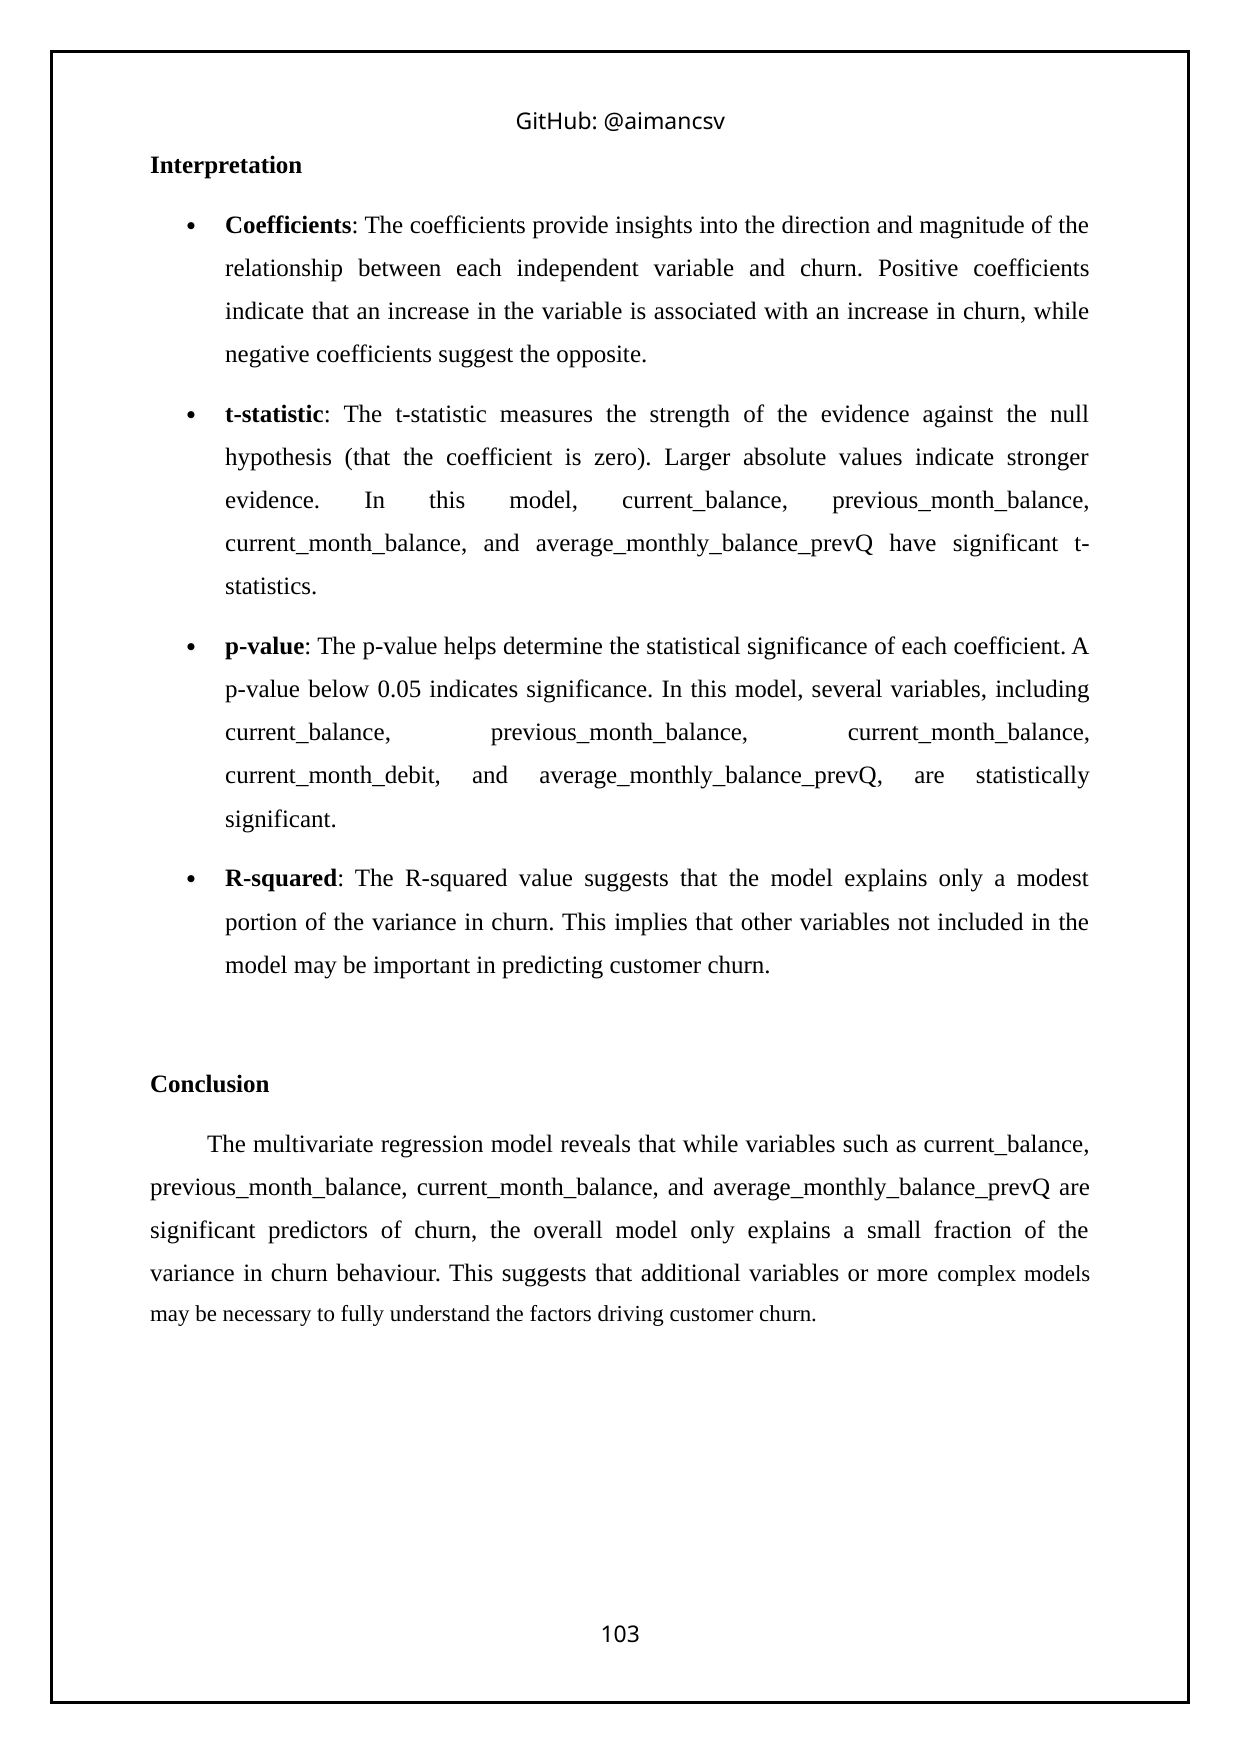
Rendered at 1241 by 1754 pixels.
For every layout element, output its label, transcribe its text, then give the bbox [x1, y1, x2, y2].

list Coefficients: The coefficients provide insights into the direction and magnitude of the relationship between each independent variable and churn. Positive coefficients indicate that an increase in the variable is associated with an increase in churn, while negative coefficients suggest the opposite. [187, 210, 1090, 368]
text Conclusion [150, 1069, 1090, 1098]
text The multivariate regression model reveals that while variables such as current_balance, previous_month_balance, current_month_balance, and average_monthly_balance_prevQ are significant predictors of churn, the overall model only explains a small fraction of the variance in churn behaviour. This suggests that additional variables or more complex models may be necessary to fully understand the factors driving customer churn. [150, 1129, 1090, 1327]
list p-value: The p-value helps determine the statistical significance of each coefficient. A p-value below 0.05 indicates significance. In this model, several variables, including current_balance, previous_month_balance, current_month_balance, current_month_debit, and average_monthly_balance_prevQ, are statistically significant. [187, 631, 1090, 832]
list R-squared: The R-squared value suggests that the model explains only a modest portion of the variance in churn. This implies that other variables not included in the model may be important in predicting customer churn. [187, 863, 1090, 978]
text Interpretation [150, 150, 1090, 179]
list t-statistic: The t-statistic measures the strength of the evidence against the null hypothesis (that the coefficient is zero). Larger absolute values indicate stronger evidence. In this model, current_balance, previous_month_balance, current_month_balance, and average_monthly_balance_prevQ have significant t-statistics. [187, 399, 1090, 600]
